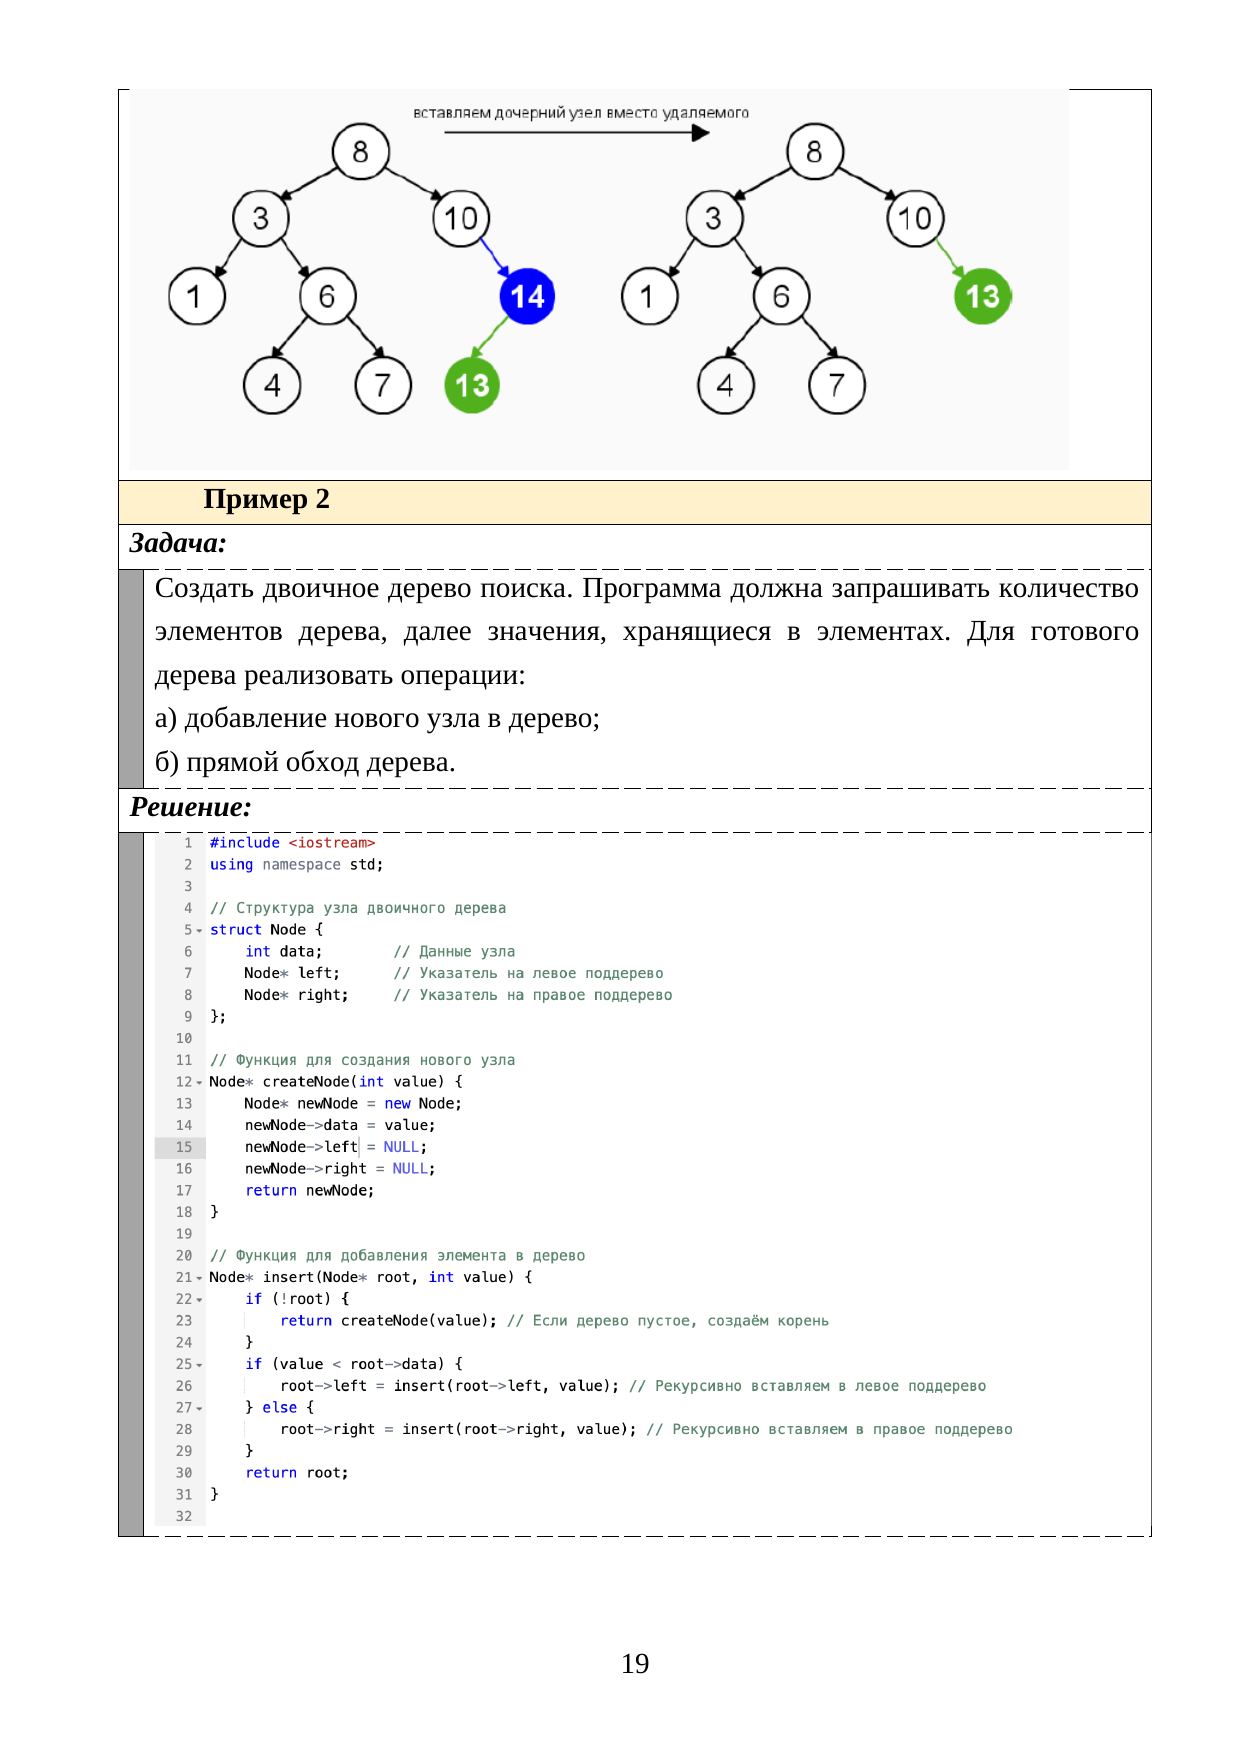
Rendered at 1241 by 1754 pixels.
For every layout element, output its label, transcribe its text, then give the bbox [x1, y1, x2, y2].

table_cell [119, 570, 143, 788]
table_cell [144, 833, 1151, 1536]
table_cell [119, 90, 1151, 480]
picture [129, 89, 1070, 470]
table_cell Создать двоичное дерево поиска. Программа должна запрашивать количество элементов дерева, далее значения, хранящиеся в элементах. Для готового дерева реализовать операции: а) добавление нового узла в дерево; б) прямой обход дерева. [144, 569, 1151, 788]
picture [154, 833, 1152, 1526]
table_cell Пример 2 [119, 481, 1151, 524]
table_cell [119, 833, 143, 1536]
table_cell Задача: [119, 525, 1151, 569]
table_cell Решение: [119, 788, 1151, 832]
